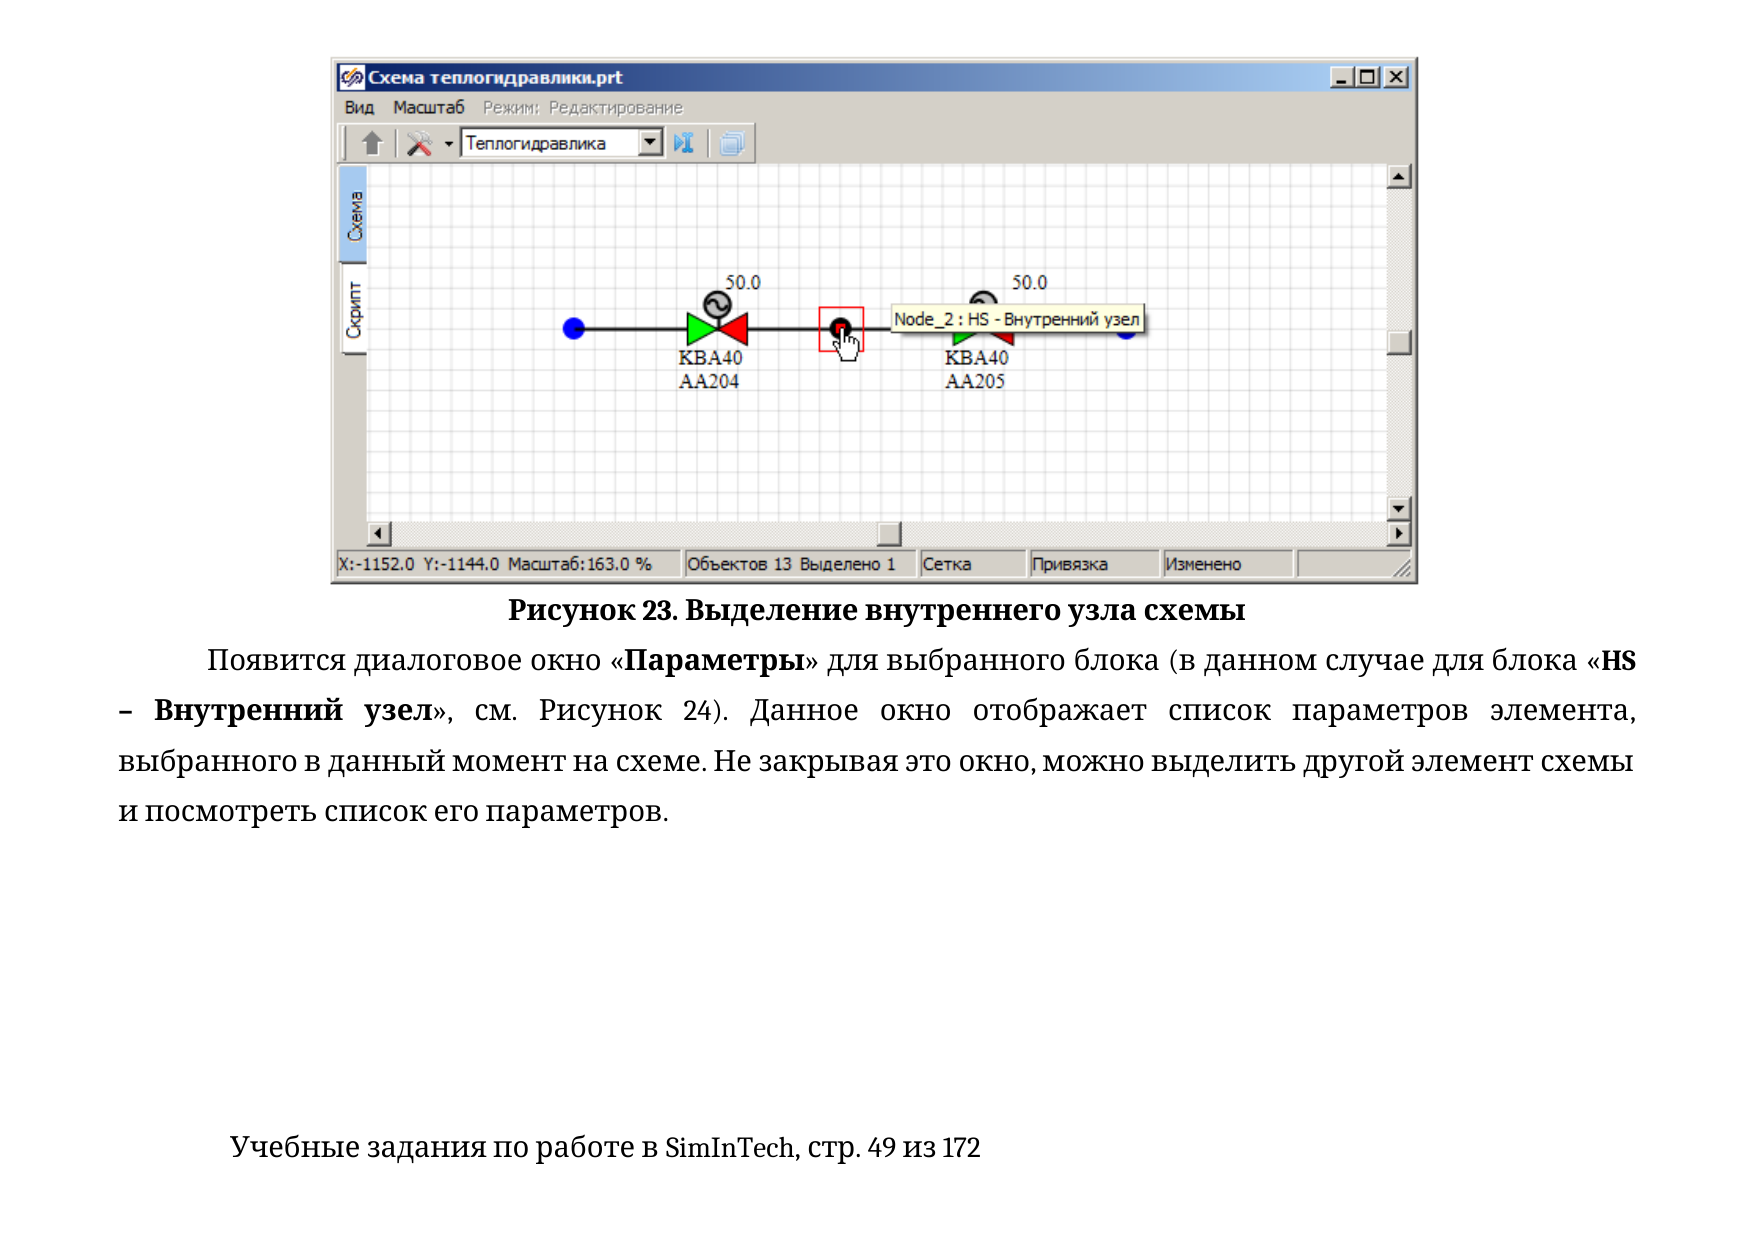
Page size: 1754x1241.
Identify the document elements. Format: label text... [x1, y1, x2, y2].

picture [323, 51, 1431, 594]
